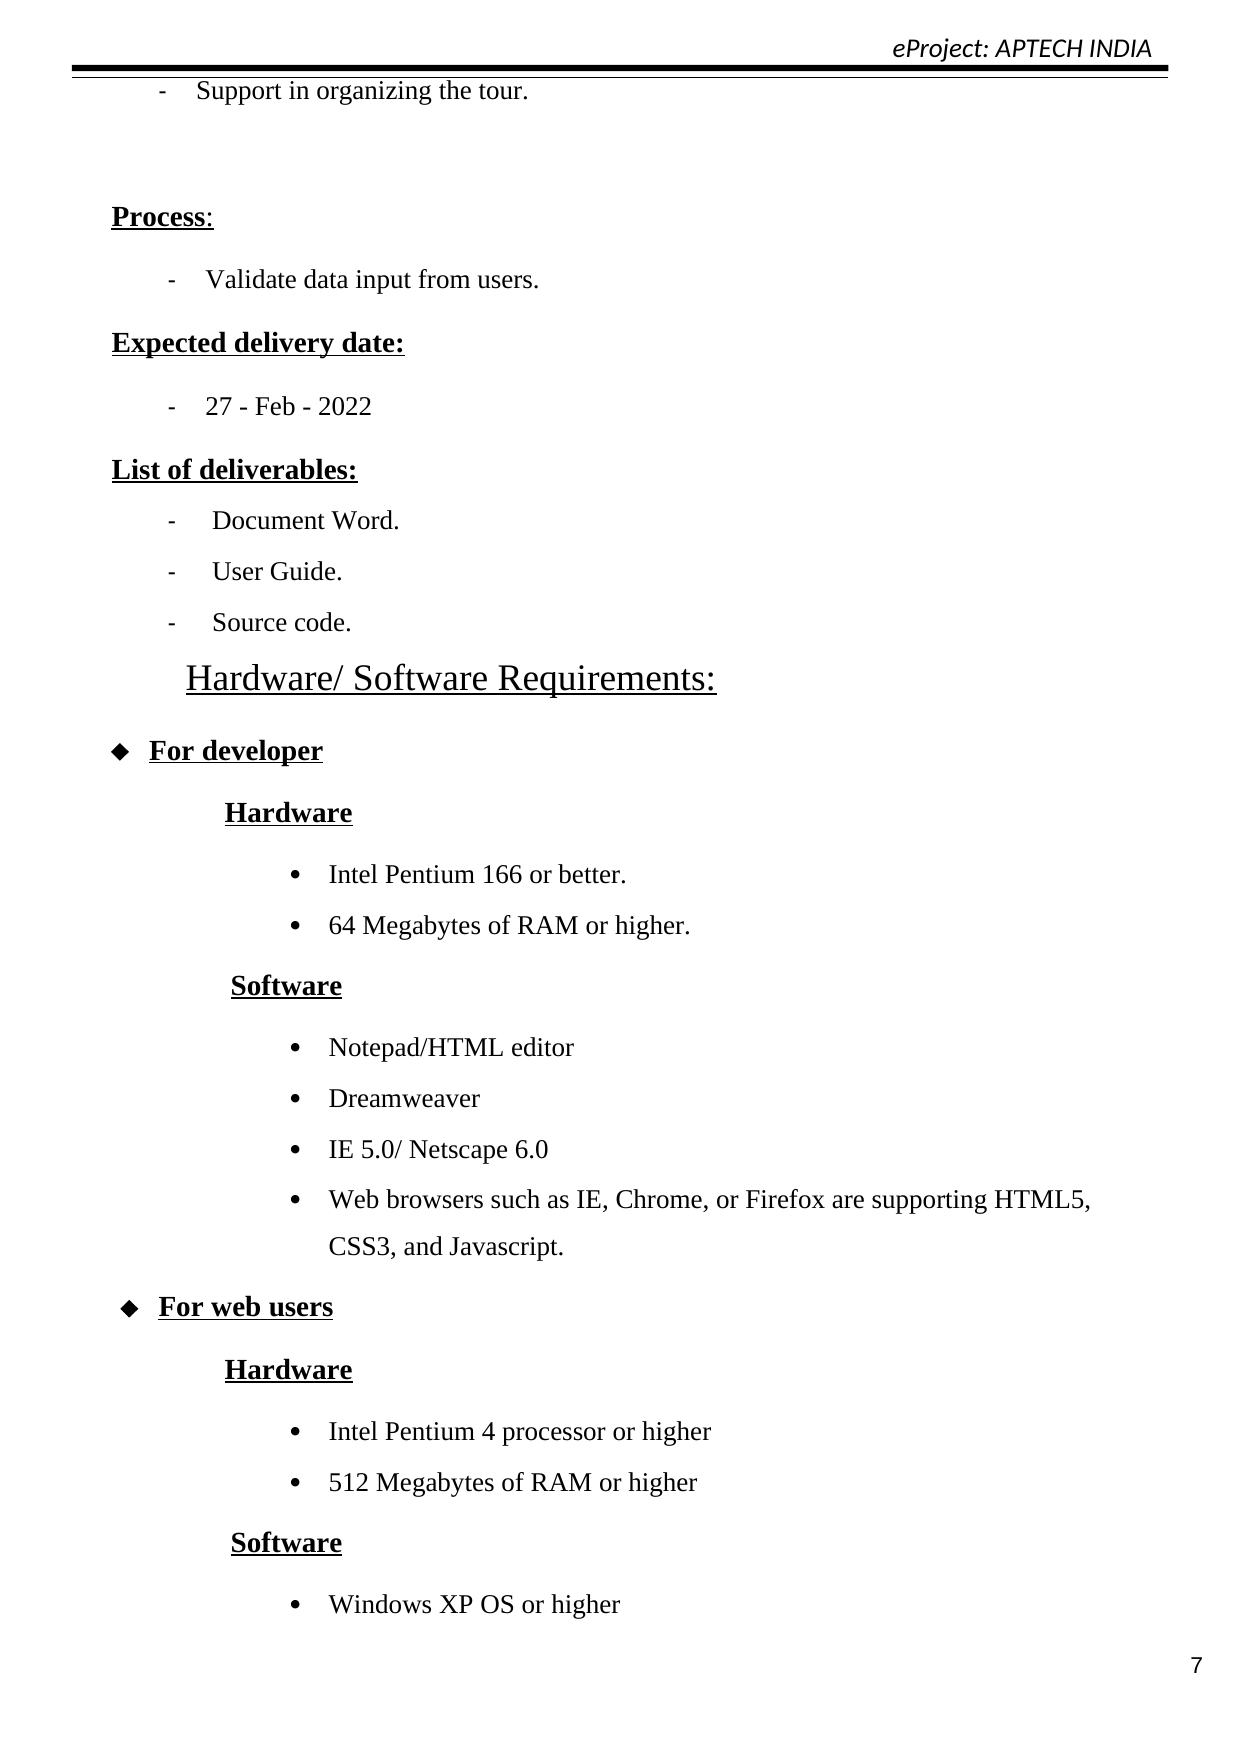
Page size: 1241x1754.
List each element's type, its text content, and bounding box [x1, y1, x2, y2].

text Hardware [224, 796, 1203, 829]
list Support in organizing the tour. [158, 73, 1128, 107]
list Dreamweaver [291, 1082, 1128, 1113]
list 27 - Feb - 2022 [168, 388, 1203, 422]
text Software [230, 1525, 1203, 1559]
list For web users [121, 1289, 1203, 1323]
list Intel Pentium 166 or better. [291, 858, 1203, 889]
list User Guide. [168, 553, 1203, 587]
list Validate data input from users. [168, 262, 1203, 296]
list For developer [111, 733, 1203, 766]
list Intel Pentium 4 processor or higher [291, 1415, 1203, 1446]
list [291, 1184, 1128, 1261]
text Software [230, 968, 1203, 1002]
list 64 Megabytes of RAM or higher. [291, 909, 1203, 940]
list Source code. [168, 604, 1203, 638]
list Document Word. [168, 502, 1203, 536]
text List of deliverables: [111, 452, 1203, 486]
text Hardware/ Software Requirements: [110, 655, 1203, 698]
text Hardware [224, 1352, 1203, 1386]
list Notepad/HTML editor [291, 1031, 1128, 1062]
list Windows XP OS or higher [291, 1588, 1128, 1619]
list IE 5.0/ Netscape 6.0 [291, 1133, 1128, 1164]
list 512 Megabytes of RAM or higher [291, 1466, 1203, 1497]
text Process: [111, 199, 1203, 233]
text Expected delivery date: [111, 326, 1203, 359]
